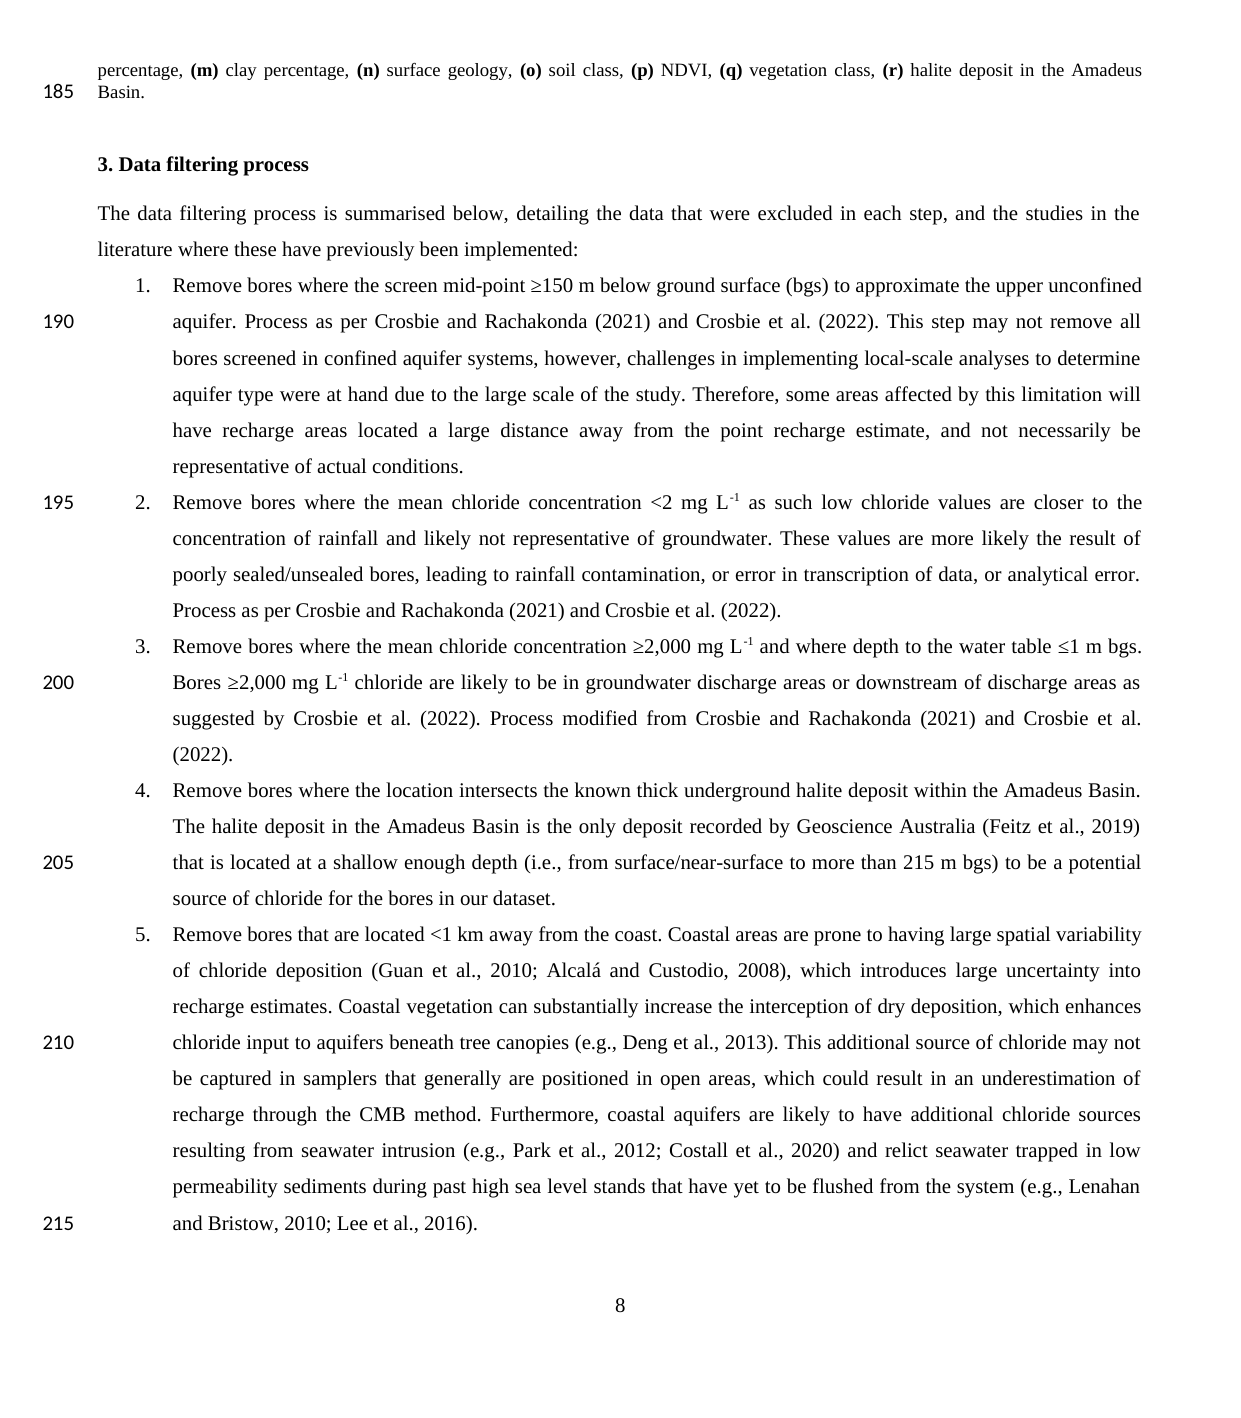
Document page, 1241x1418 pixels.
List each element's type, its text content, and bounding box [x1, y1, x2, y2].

text The data filtering process is summarised below, detailing the data that were excluded in each step, and the studies in the literature where these have previously been implemented: [97, 201, 1143, 261]
list Remove bores where the mean chloride concentration <2 mg L-1 as such low chloride values are closer to the concentration of rainfall and likely not representative of groundwater. These values are more likely the result of poorly sealed/unsealed bores, leading to rainfall contamination, or error in transcription of data, or analytical error. Process as per Crosbie and Rachakonda (2021) and Crosbie et al. (2022). [135, 489, 1143, 622]
list Remove bores where the mean chloride concentration ≥2,000 mg L-1 and where depth to the water table ≤1 m bgs. Bores ≥2,000 mg L-1 chloride are likely to be in groundwater discharge areas or downstream of discharge areas as suggested by Crosbie et al. (2022). Process modified from Crosbie and Rachakonda (2021) and Crosbie et al. (2022). [135, 634, 1143, 766]
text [97, 59, 1143, 102]
list Remove bores where the location intersects the known thick underground halite deposit within the Amadeus Basin. The halite deposit in the Amadeus Basin is the only deposit recorded by Geoscience Australia (Feitz et al., 2019) that is located at a shallow enough depth (i.e., from surface/near-surface to more than 215 m bgs) to be a potential source of chloride for the bores in our dataset. [135, 778, 1143, 910]
list Remove bores that are located <1 km away from the coast. Coastal areas are prone to having large spatial variability of chloride deposition (Guan et al., 2010; Alcalá and Custodio, 2008), which introduces large uncertainty into recharge estimates. Coastal vegetation can substantially increase the interception of dry deposition, which enhances chloride input to aquifers beneath tree canopies (e.g., Deng et al., 2013). This additional source of chloride may not be captured in samplers that generally are positioned in open areas, which could result in an underestimation of recharge through the CMB method. Furthermore, coastal aquifers are likely to have additional chloride sources resulting from seawater intrusion (e.g., Park et al., 2012; Costall et al., 2020) and relict seawater trapped in low permeability sediments during past high sea level stands that have yet to be flushed from the system (e.g., Lenahan and Bristow, 2010; Lee et al., 2016). [135, 922, 1143, 1234]
subtitle 3. Data filtering process [97, 152, 1143, 176]
list Remove bores where the screen mid-point ≥150 m below ground surface (bgs) to approximate the upper unconfined aquifer. Process as per Crosbie and Rachakonda (2021) and Crosbie et al. (2022). This step may not remove all bores screened in confined aquifer systems, however, challenges in implementing local-scale analyses to determine aquifer type were at hand due to the large scale of the study. Therefore, some areas affected by this limitation will have recharge areas located a large distance away from the point recharge estimate, and not necessarily be representative of actual conditions. [135, 273, 1143, 478]
